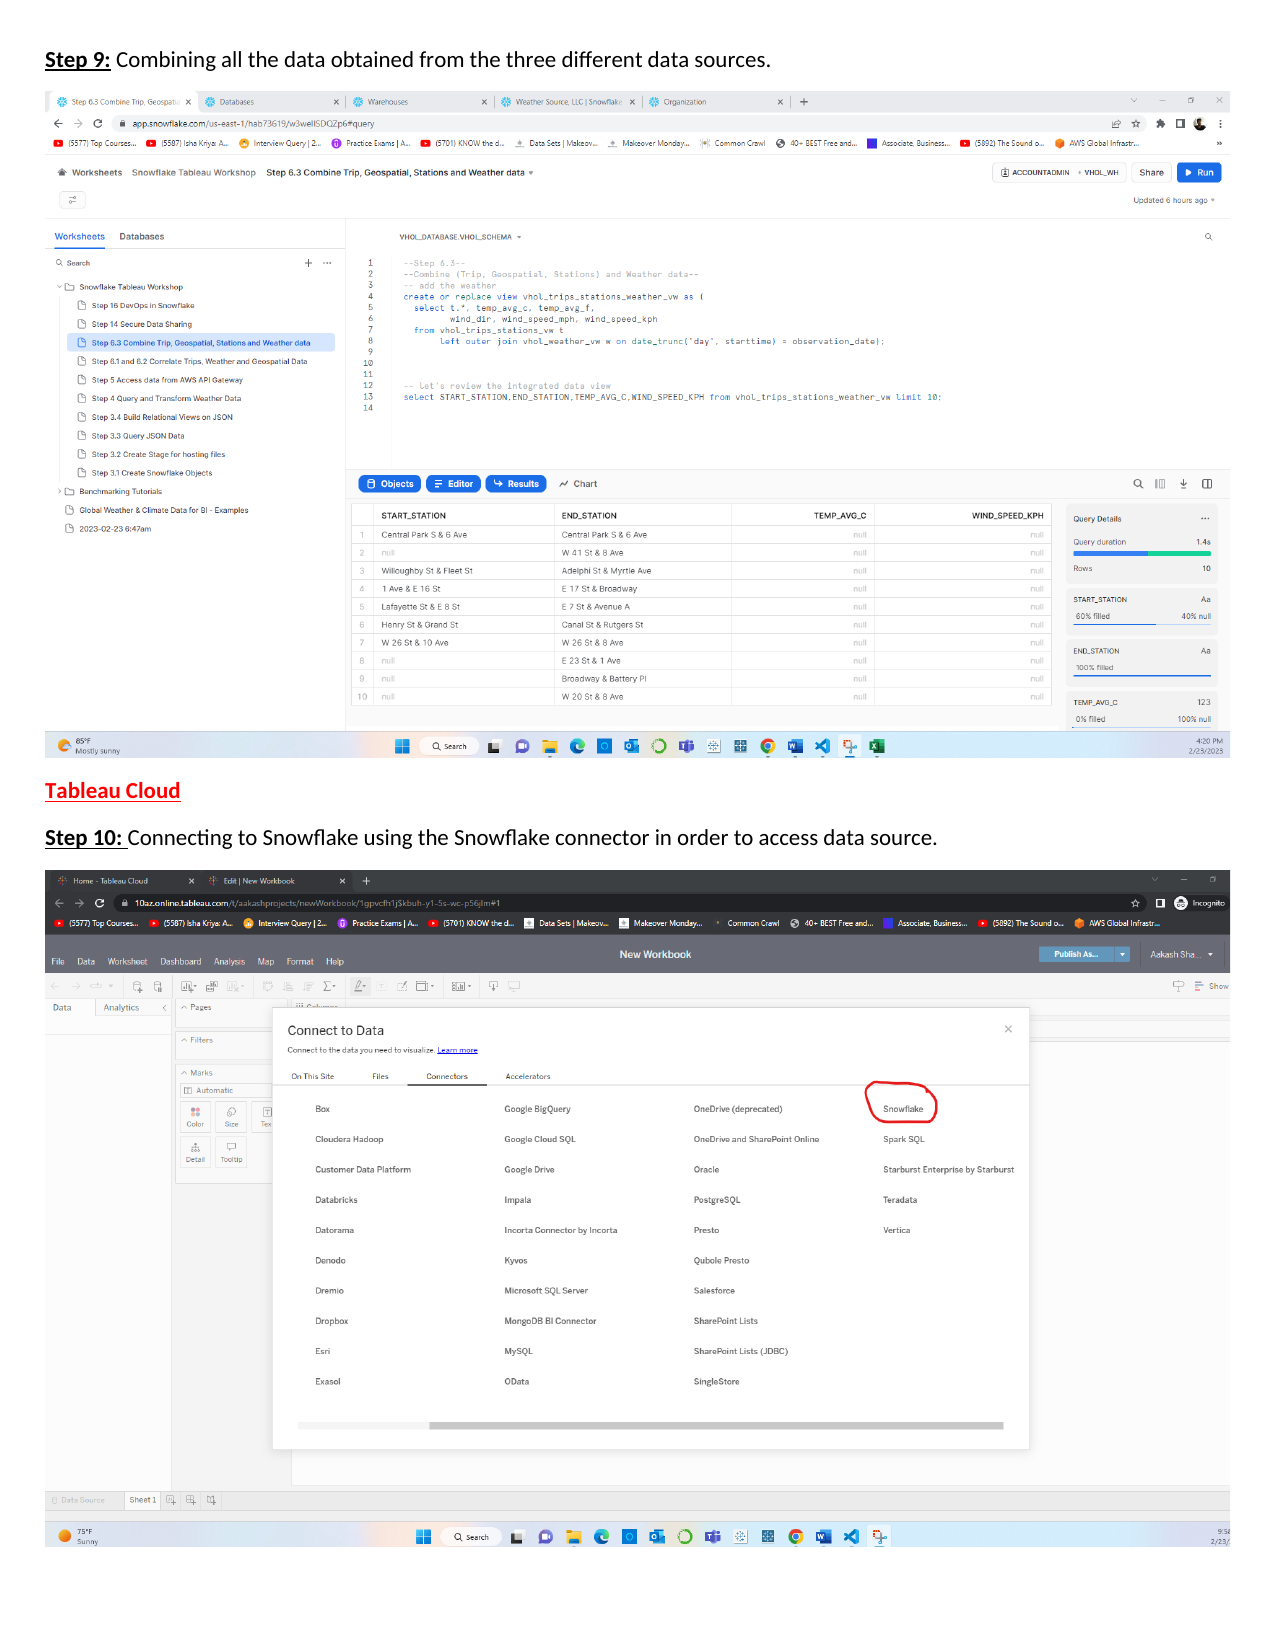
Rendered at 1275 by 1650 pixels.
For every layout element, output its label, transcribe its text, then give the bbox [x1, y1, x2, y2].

text Tableau Cloud [45, 777, 1230, 804]
text Step 10: Connecting to Snowflake using the Snowflake connector in order to access data source. [45, 823, 1230, 851]
picture [45, 91, 1230, 758]
picture [45, 870, 1230, 1547]
text Step 9: Combining all the data obtained from the three different data sources. [45, 45, 1230, 73]
